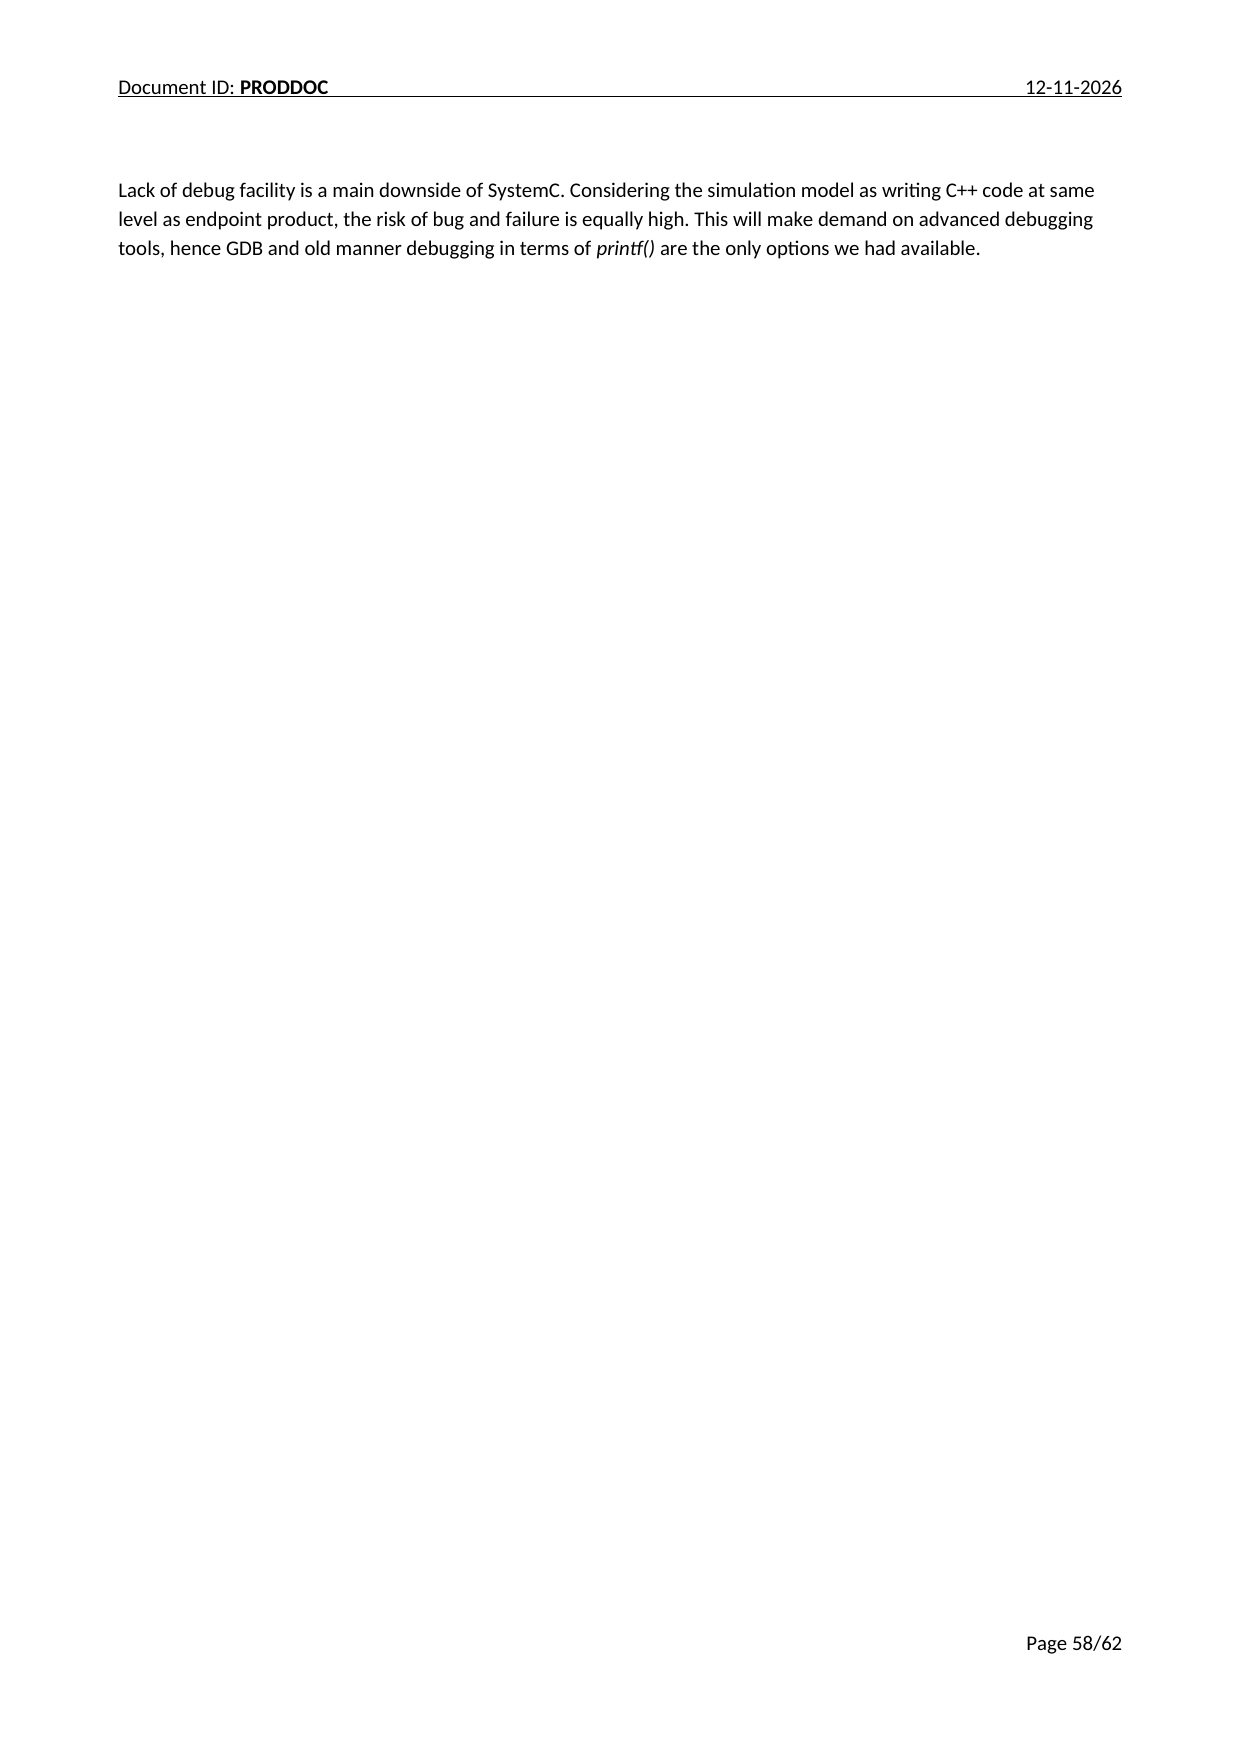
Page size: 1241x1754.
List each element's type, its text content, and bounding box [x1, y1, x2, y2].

text Lack of debug facility is a main downside of SystemC. Considering the simulation model as writing C++ code at same level as endpoint product, the risk of bug and failure is equally high. This will make demand on advanced debugging tools, hence GDB and old manner debugging in terms of printf() are the only options we had available. [118, 177, 1122, 261]
